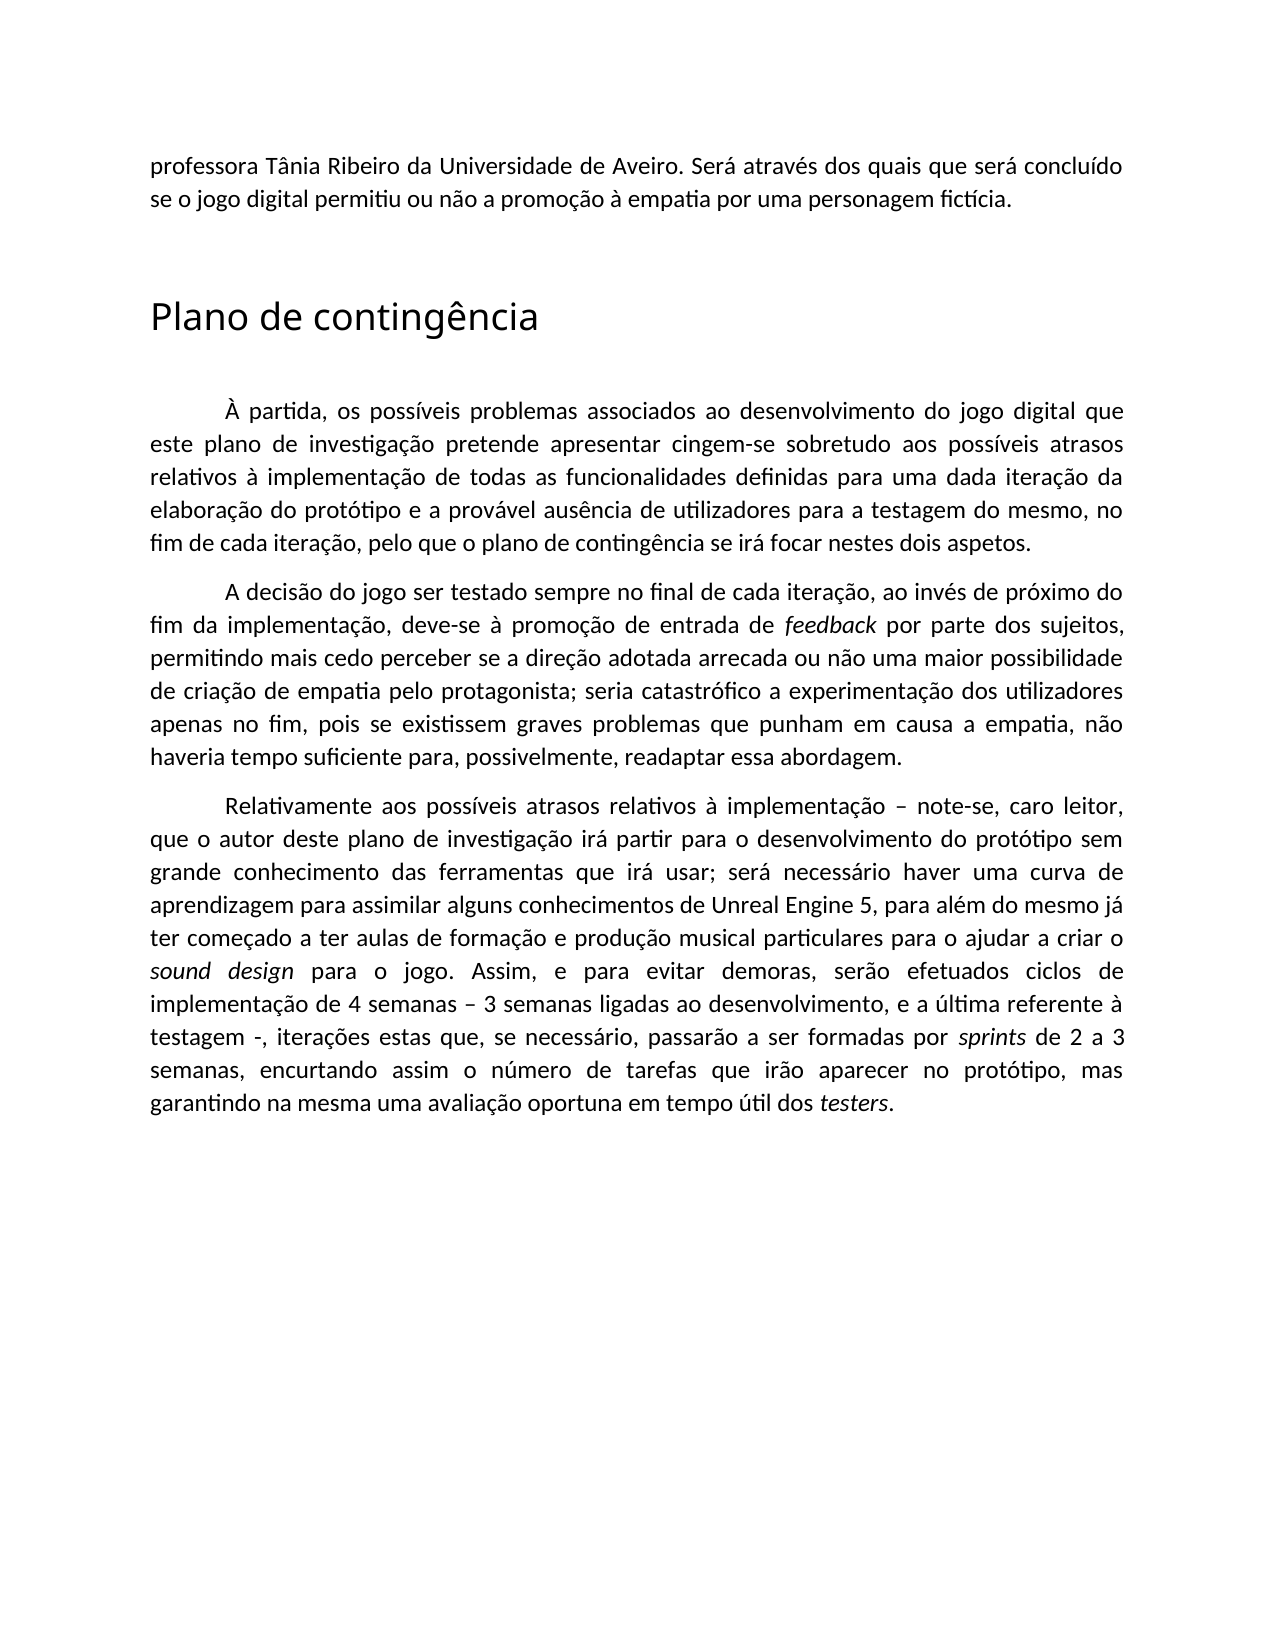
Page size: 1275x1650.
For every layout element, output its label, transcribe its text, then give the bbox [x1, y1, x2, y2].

text A decisão do jogo ser testado sempre no final de cada iteração, ao invés de próximo do fim da implementação, deve-se à promoção de entrada de feedback por parte dos sujeitos, permitindo mais cedo perceber se a direção adotada arrecada ou não uma maior possibilidade de criação de empatia pelo protagonista; seria catastrófico a experimentação dos utilizadores apenas no fim, pois se existissem graves problemas que punham em causa a empatia, não haveria tempo suficiente para, possivelmente, readaptar essa abordagem. [150, 576, 1125, 771]
text À partida, os possíveis problemas associados ao desenvolvimento do jogo digital que este plano de investigação pretende apresentar cingem-se sobretudo aos possíveis atrasos relativos à implementação de todas as funcionalidades definidas para uma dada iteração da elaboração do protótipo e a provável ausência de utilizadores para a testagem do mesmo, no fim de cada iteração, pelo que o plano de contingência se irá focar nestes dois aspetos. [150, 395, 1125, 557]
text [150, 150, 1125, 213]
text Relativamente aos possíveis atrasos relativos à implementação – note-se, caro leitor, que o autor deste plano de investigação irá partir para o desenvolvimento do protótipo sem grande conhecimento das ferramentas que irá usar; será necessário haver uma curva de aprendizagem para assimilar alguns conhecimentos de Unreal Engine 5, para além do mesmo já ter começado a ter aulas de formação e produção musical particulares para o ajudar a criar o sound design para o jogo. Assim, e para evitar demoras, serão efetuados ciclos de implementação de 4 semanas – 3 semanas ligadas ao desenvolvimento, e a última referente à testagem -, iterações estas que, se necessário, passarão a ser formadas por sprints de 2 a 3 semanas, encurtando assim o número de tarefas que irão aparecer no protótipo, mas garantindo na mesma uma avaliação oportuna em tempo útil dos testers. [150, 791, 1125, 1117]
subtitle Plano de contingência [150, 290, 1125, 341]
